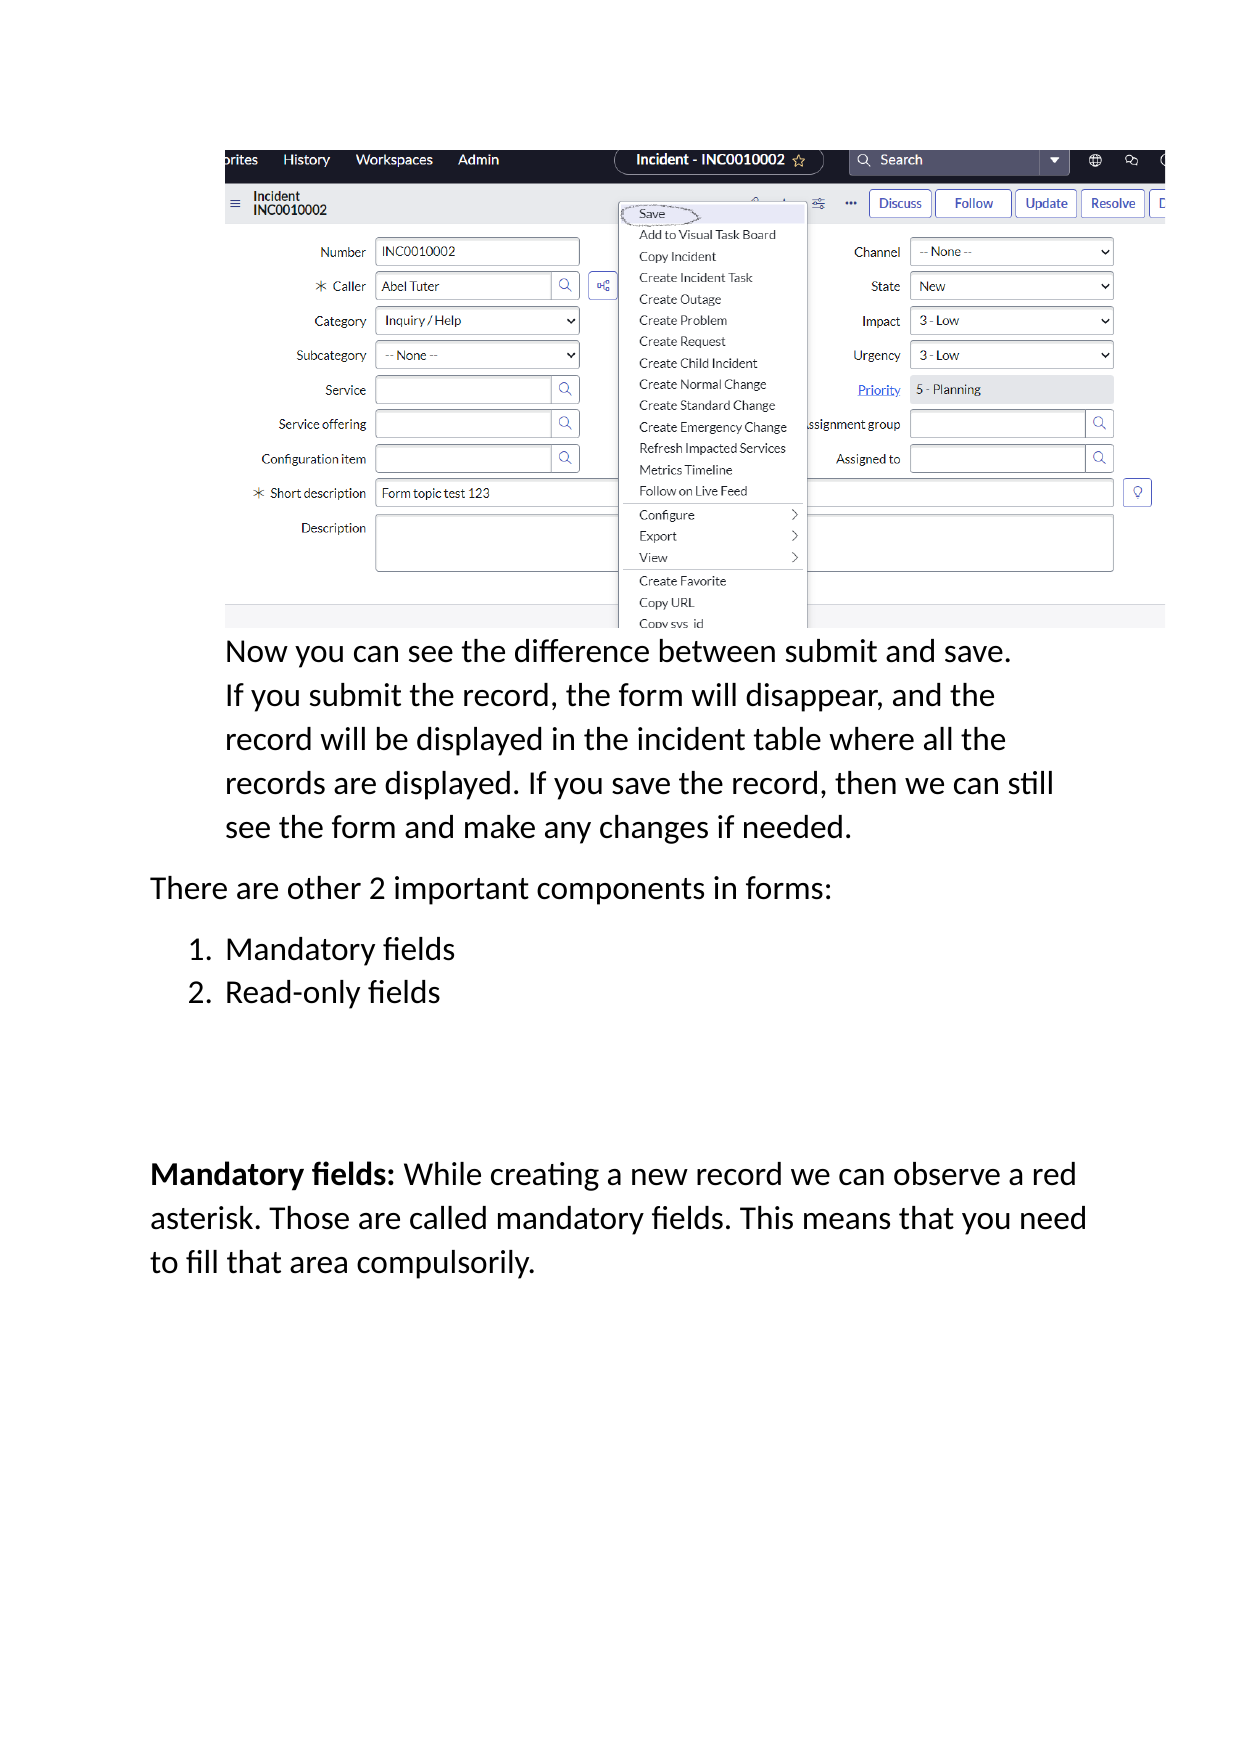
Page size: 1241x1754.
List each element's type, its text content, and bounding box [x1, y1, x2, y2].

text There are other 2 important components in forms: [150, 867, 1090, 908]
list Mandatory fields [187, 928, 1090, 968]
list Read-only fields [187, 972, 1090, 1012]
list If you submit the record, the form will disappear, and the record will be displayed in the incident table where all the records are displayed. If you save the record, then we can still see the form and make any changes if needed. [225, 674, 1090, 847]
picture [225, 150, 1166, 628]
text Mandatory fields: While creating a new record we can observe a red asterisk. Those are called mandatory fields. This means that you need to fill that area compulsorily. [150, 1153, 1090, 1282]
list Now you can see the difference between submit and save. [225, 631, 1090, 671]
